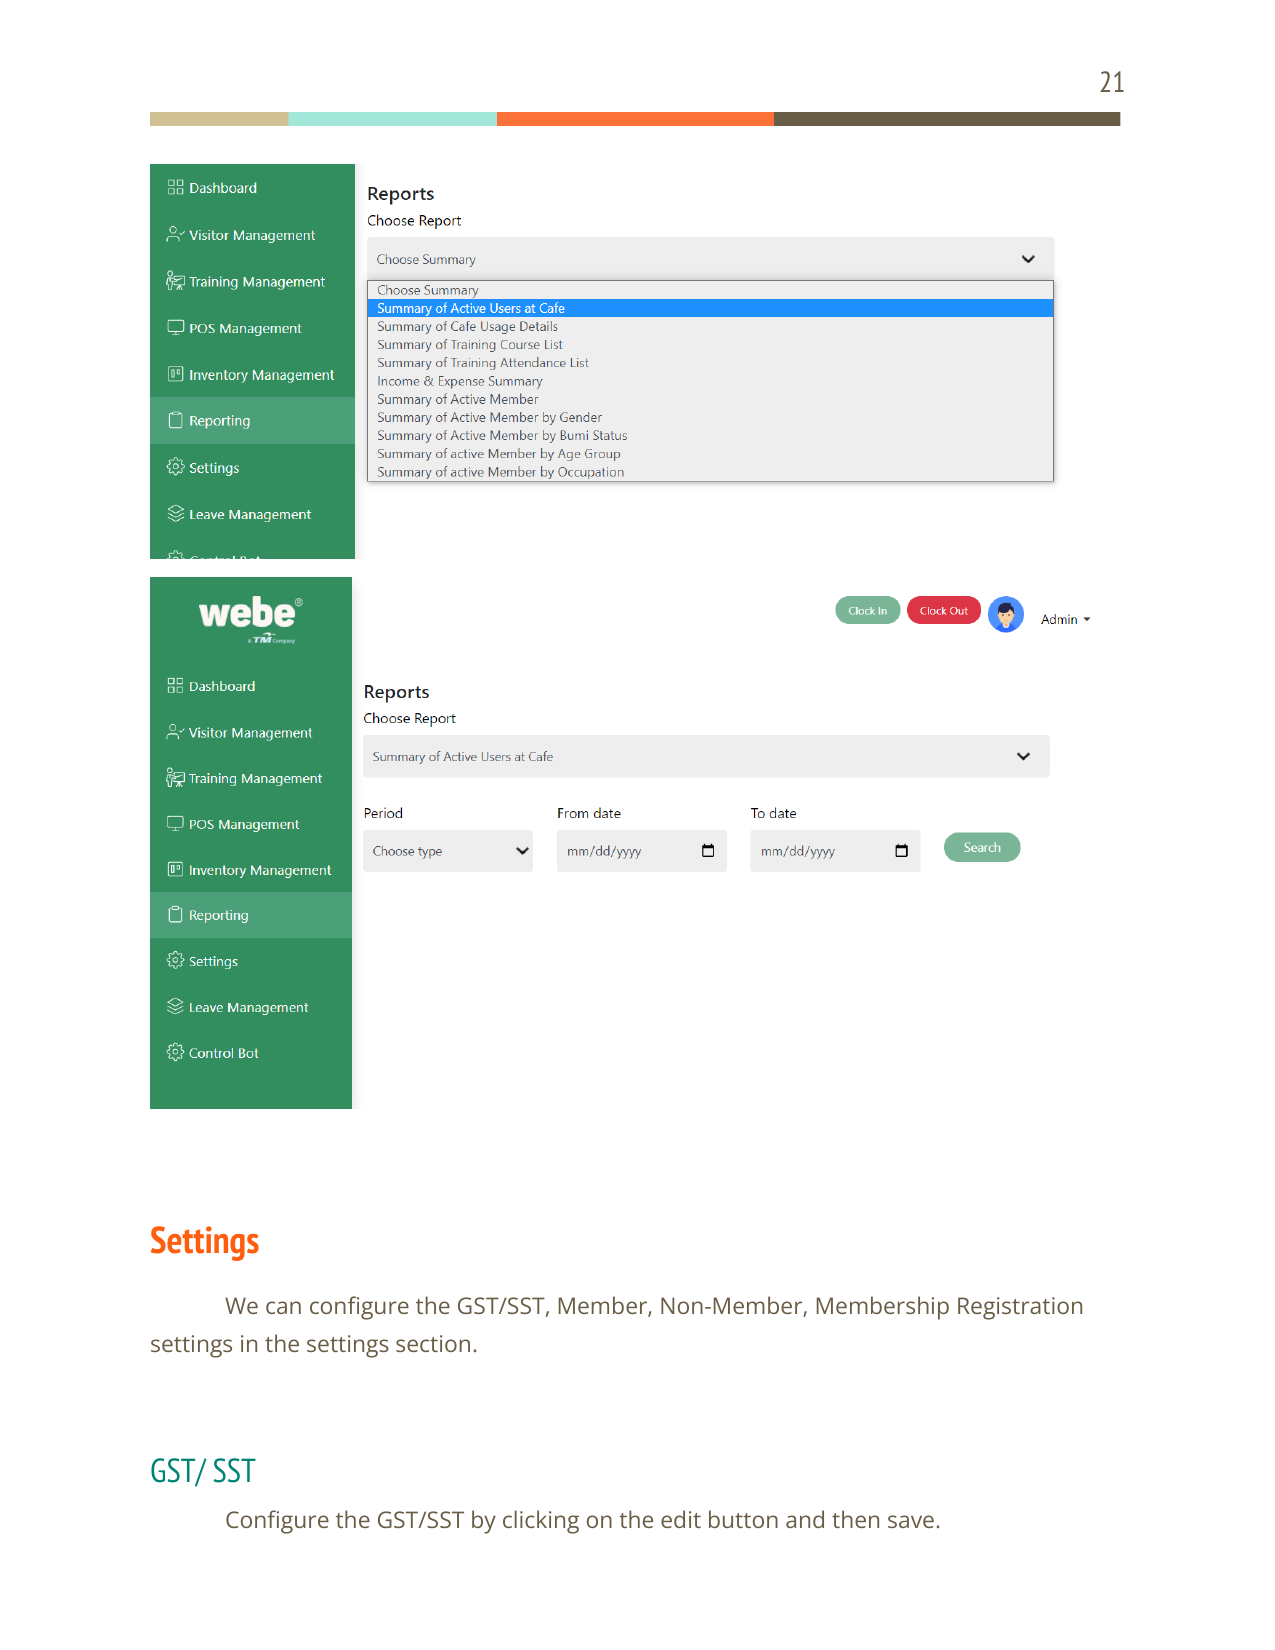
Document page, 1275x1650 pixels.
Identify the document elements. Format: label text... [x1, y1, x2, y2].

picture [150, 112, 1121, 126]
subtitle GST/ SST [150, 1449, 1125, 1492]
subtitle Settings [150, 1215, 1125, 1263]
picture [150, 164, 1125, 559]
text Configure the GST/SST by clicking on the edit button and then save. [150, 1504, 1125, 1536]
picture [150, 577, 1125, 1109]
text We can configure the GST/SST, Member, Non-Member, Membership Registration settings in the settings section. [150, 1290, 1125, 1359]
